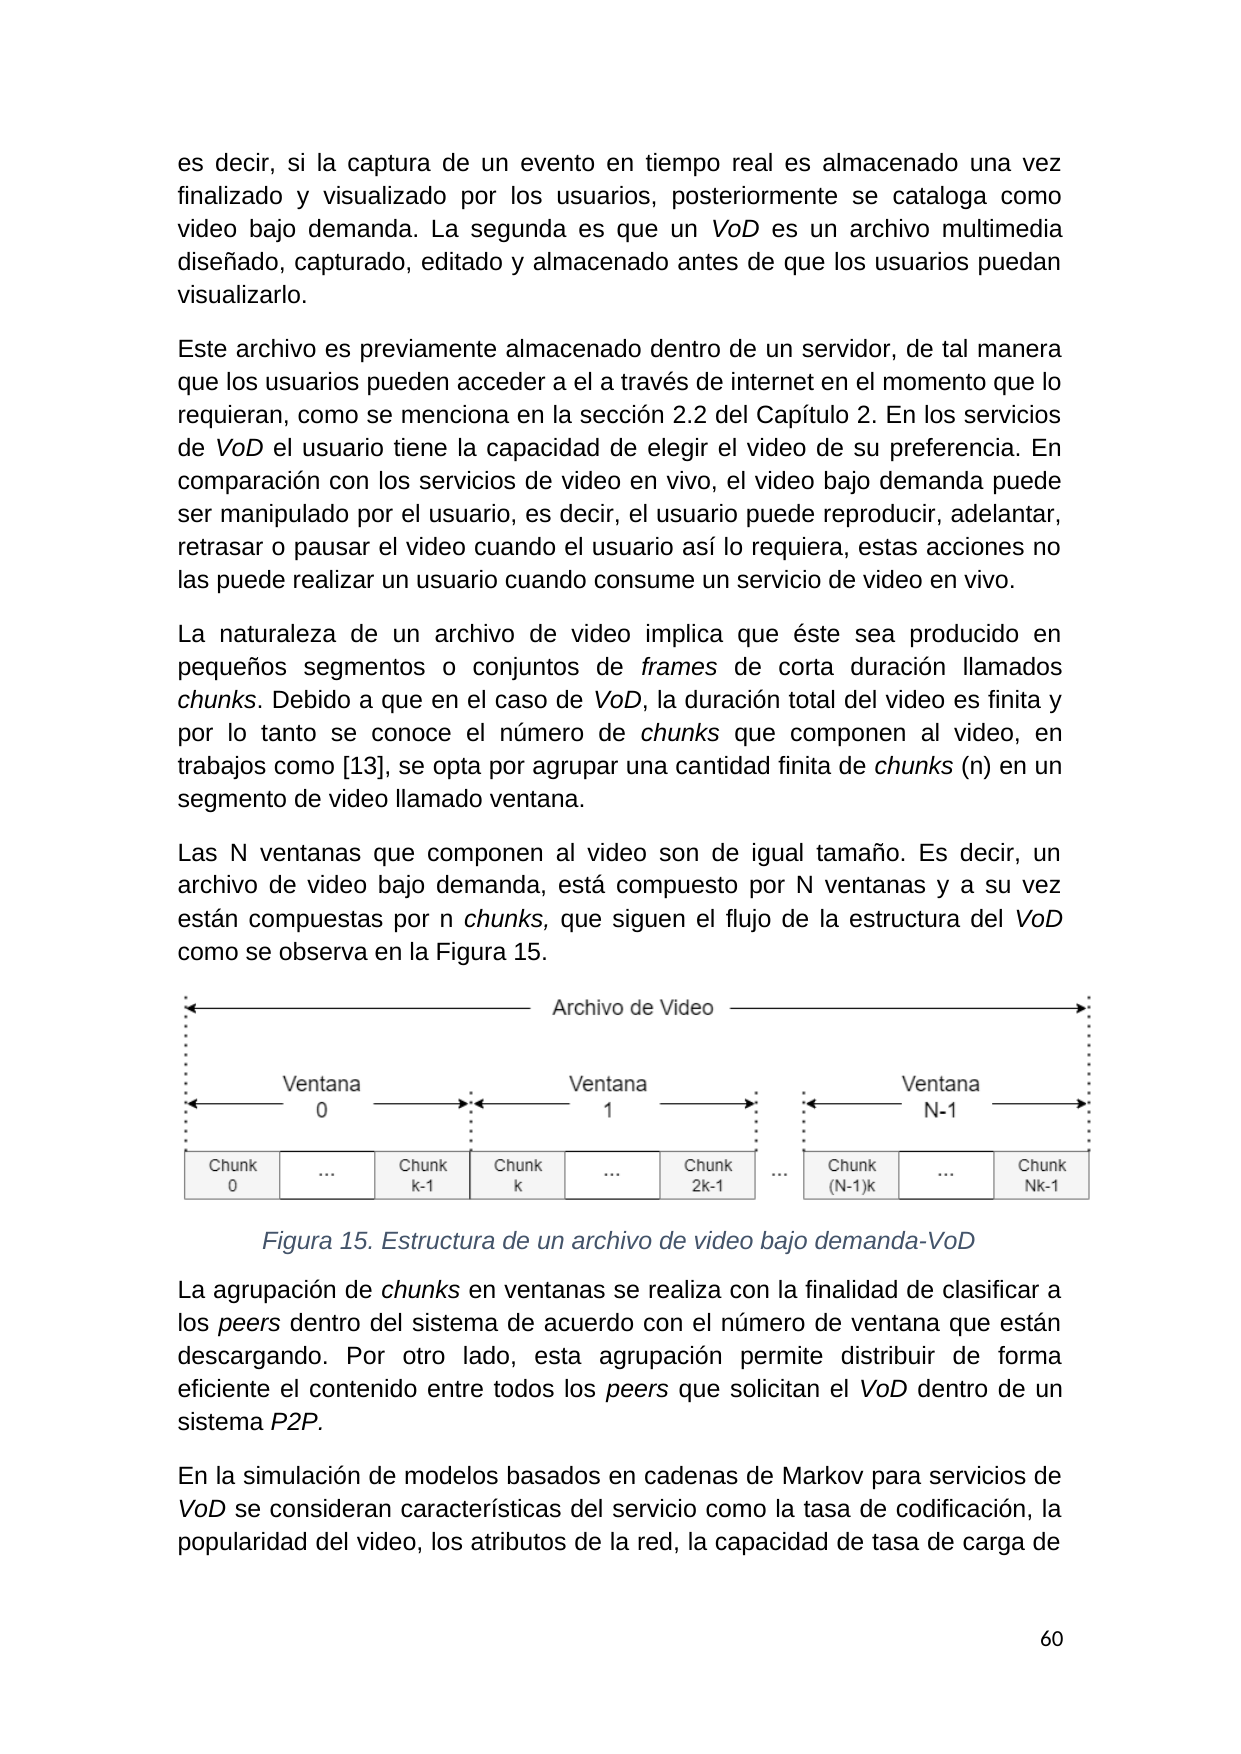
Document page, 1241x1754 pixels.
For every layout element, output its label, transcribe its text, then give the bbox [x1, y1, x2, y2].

picture [177, 990, 1098, 1201]
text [177, 148, 1063, 308]
text Este archivo es previamente almacenado dentro de un servidor, de tal manera que los usuarios pueden acceder a el a través de internet en el momento que lo requieran, como se menciona en la sección 2.2 del Capítulo 2. En los servicios de VoD el usuario tiene la capacidad de elegir el video de su preferencia. En comparación con los servicios de video en vivo, el video bajo demanda puede ser manipulado por el usuario, es decir, el usuario puede reproducir, adelantar, retrasar o pausar el video cuando el usuario así lo requiera, estas acciones no las puede realizar un usuario cuando consume un servicio de video en vivo. [177, 333, 1063, 593]
text Las N ventanas que componen al video son de igual tamaño. Es decir, un archivo de video bajo demanda, está compuesto por N ventanas y a su vez están compuestas por n chunks, que siguen el flujo de la estructura del VoD como se observa en la Figura 15. [177, 837, 1063, 965]
text La agrupación de chunks en ventanas se realiza con la finalidad de clasificar a los peers dentro del sistema de acuerdo con el número de ventana que están descargando. Por otro lado, esta agrupación permite distribuir de forma eficiente el contenido entre todos los peers que solicitan el VoD dentro de un sistema P2P. [177, 1275, 1063, 1436]
text Figura 15. Estructura de un archivo de video bajo demanda-VoD [177, 1226, 1063, 1254]
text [177, 1461, 1063, 1556]
text La naturaleza de un archivo de video implica que éste sea producido en pequeños segmentos o conjuntos de frames de corta duración llamados chunks. Debido a que en el caso de VoD, la duración total del video es finita y por lo tanto se conoce el número de chunks que componen al video, en trabajos como, se opta por agrupar una cantidad finita de chunks (n) en un segmento de video llamado ventana. [177, 618, 1063, 812]
